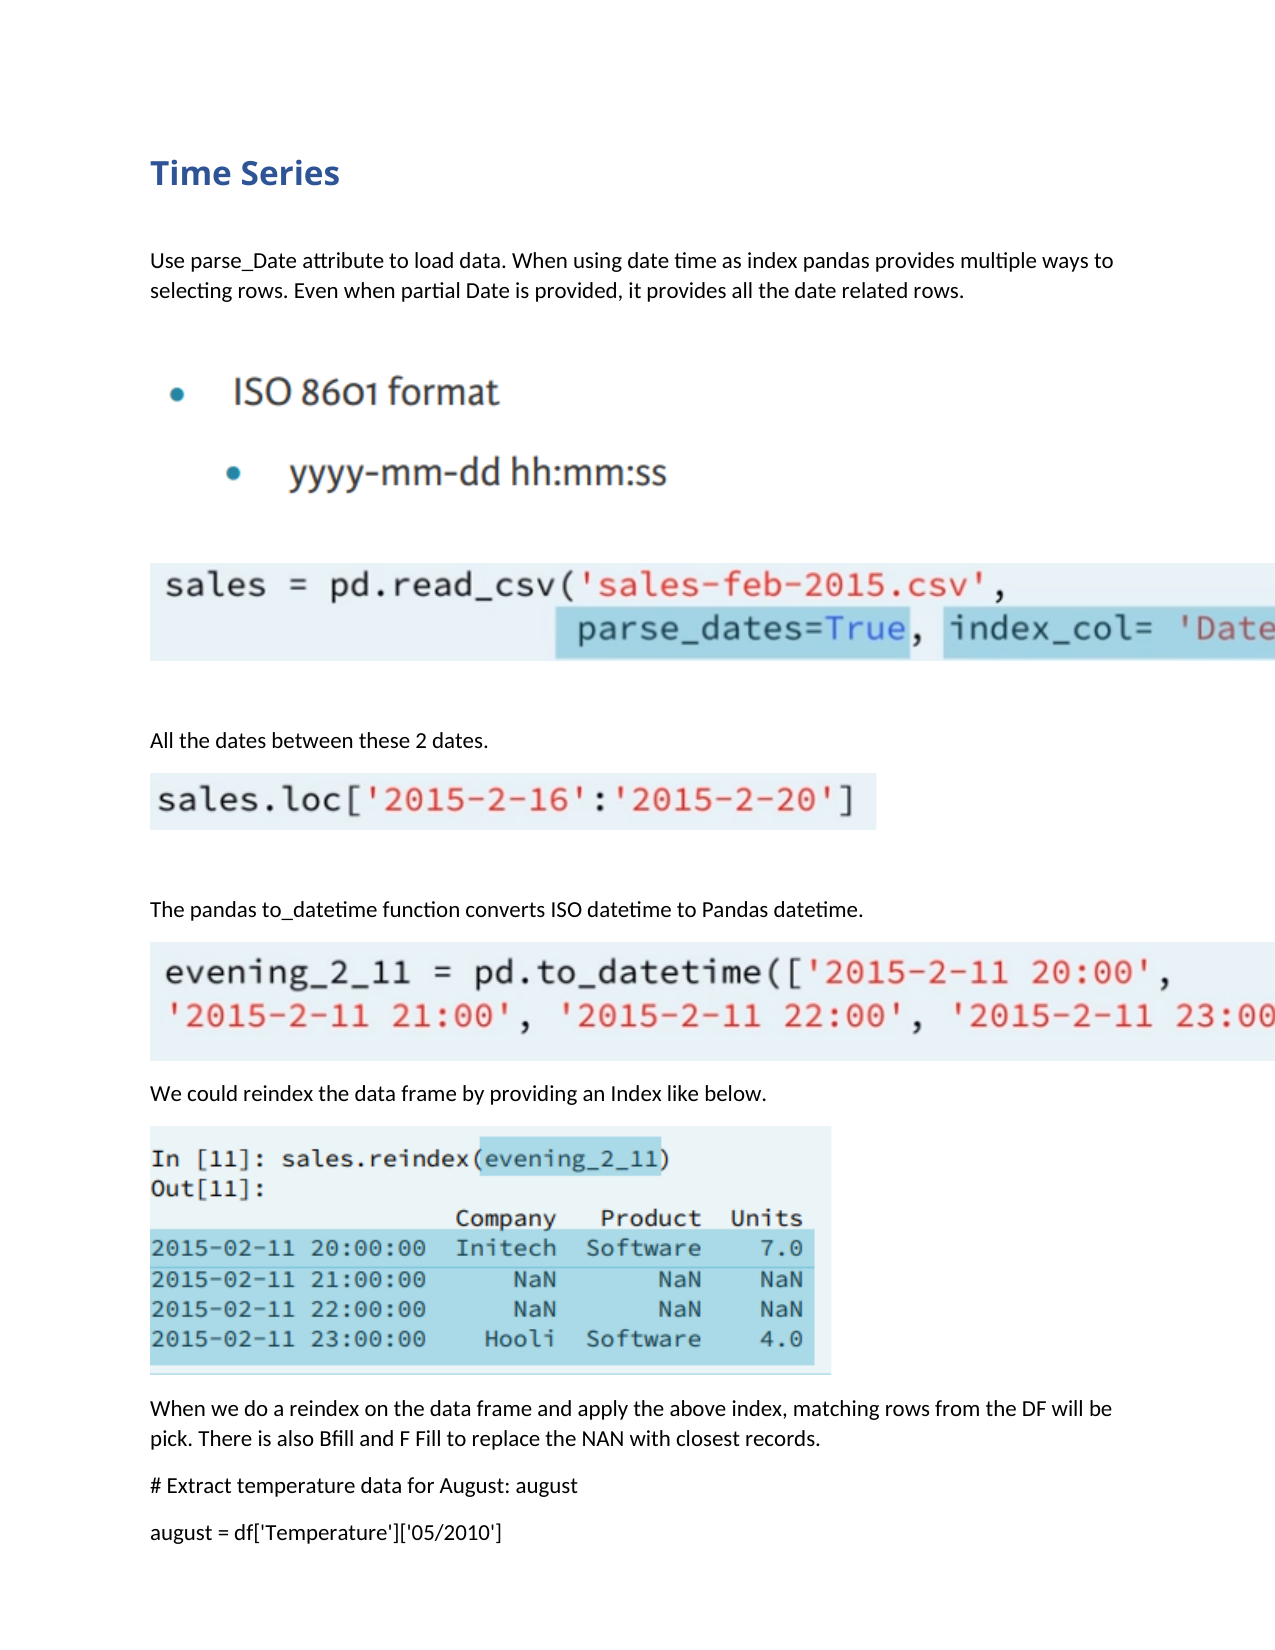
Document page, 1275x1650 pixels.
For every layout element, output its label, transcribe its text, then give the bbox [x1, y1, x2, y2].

text # Extract temperature data for August: august [150, 1471, 1125, 1499]
picture [150, 1126, 832, 1375]
picture [150, 942, 1275, 1061]
text When we do a reindex on the data frame and apply the above index, matching rows from the DF will be pick. There is also Bfill and F Fill to replace the NAN with closest records. [150, 1394, 1125, 1452]
text august = df['Temperature']['05/2010'] [150, 1518, 1125, 1546]
picture [150, 563, 1275, 661]
text Use parse_Date attribute to load data. When using date time as index pandas provides multiple ways to selecting rows. Even when partial Date is provided, it provides all the date related rows. [150, 246, 1125, 304]
text We could reindex the data frame by providing an Index like below. [150, 1079, 1125, 1108]
text The pandas to_datetime function converts ISO datetime to Pandas datetime. [150, 895, 1125, 923]
subtitle Time Series [150, 150, 1125, 195]
picture [150, 369, 722, 498]
picture [150, 773, 877, 830]
text All the dates between these 2 dates. [150, 726, 1125, 754]
